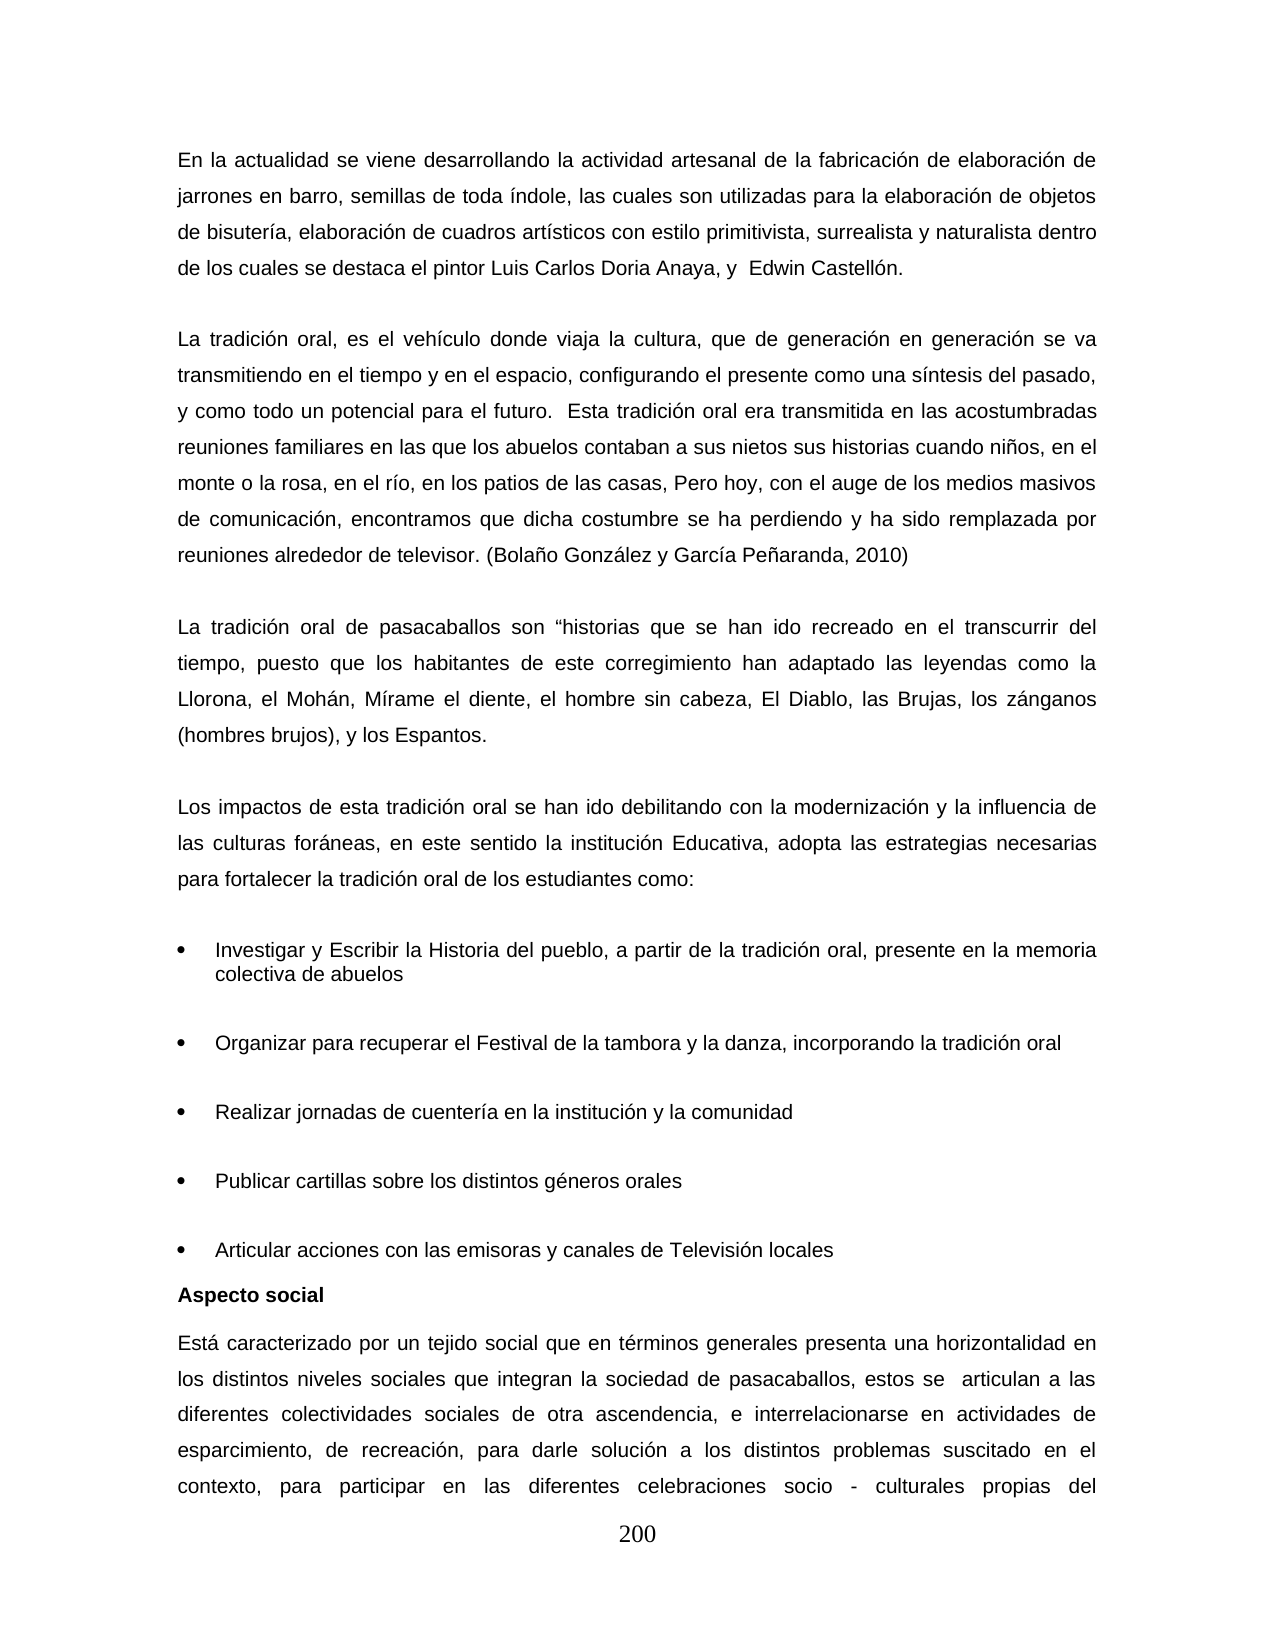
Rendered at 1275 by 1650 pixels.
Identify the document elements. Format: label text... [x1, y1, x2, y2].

text La tradición oral, es el vehículo donde viaja la cultura, que de generación en generación se va transmitiendo en el tiempo y en el espacio, configurando el presente como una síntesis del pasado, y como todo un potencial para el futuro. Esta tradición oral era transmitida en las acostumbradas reuniones familiares en las que los abuelos contaban a sus nietos sus historias cuando niños, en el monte o la rosa, en el río, en los patios de las casas, Pero hoy, con el auge de los medios masivos de comunicación, encontramos que dicha costumbre se ha perdiendo y ha sido remplazada por reuniones alrededor de televisor. (Bolaño González y García Peñaranda, 2010) [177, 327, 1098, 567]
list Articular acciones con las emisoras y canales de Televisión locales [177, 1238, 1098, 1262]
list Organizar para recuperar el Festival de la tambora y la danza, incorporando la tradición oral [177, 1031, 1098, 1055]
list Publicar cartillas sobre los distintos géneros orales [177, 1169, 1098, 1193]
text Aspecto social [177, 1282, 1098, 1306]
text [177, 1330, 1098, 1498]
list Realizar jornadas de cuentería en la institución y la comunidad [177, 1100, 1098, 1124]
text Los impactos de esta tradición oral se han ido debilitando con la modernización y la influencia de las culturas foráneas, en este sentido la institución Educativa, adopta las estrategias necesarias para fortalecer la tradición oral de los estudiantes como: [177, 794, 1098, 890]
text En la actualidad se viene desarrollando la actividad artesanal de la fabricación de elaboración de jarrones en barro, semillas de toda índole, las cuales son utilizadas para la elaboración de objetos de bisutería, elaboración de cuadros artísticos con estilo primitivista, surrealista y naturalista dentro de los cuales se destaca el pintor Luis Carlos Doria Anaya, y Edwin Castellón. [177, 148, 1098, 279]
text La tradición oral de pasacaballos son “historias que se han ido recreado en el transcurrir del tiempo, puesto que los habitantes de este corregimiento han adaptado las leyendas como la Llorona, el Mohán, Mírame el diente, el hombre sin cabeza, El Diablo, las Brujas, los zánganos (hombres brujos), y los Espantos. [177, 615, 1098, 747]
list Investigar y Escribir la Historia del pueblo, a partir de la tradición oral, presente en la memoria colectiva de abuelos [177, 938, 1098, 986]
